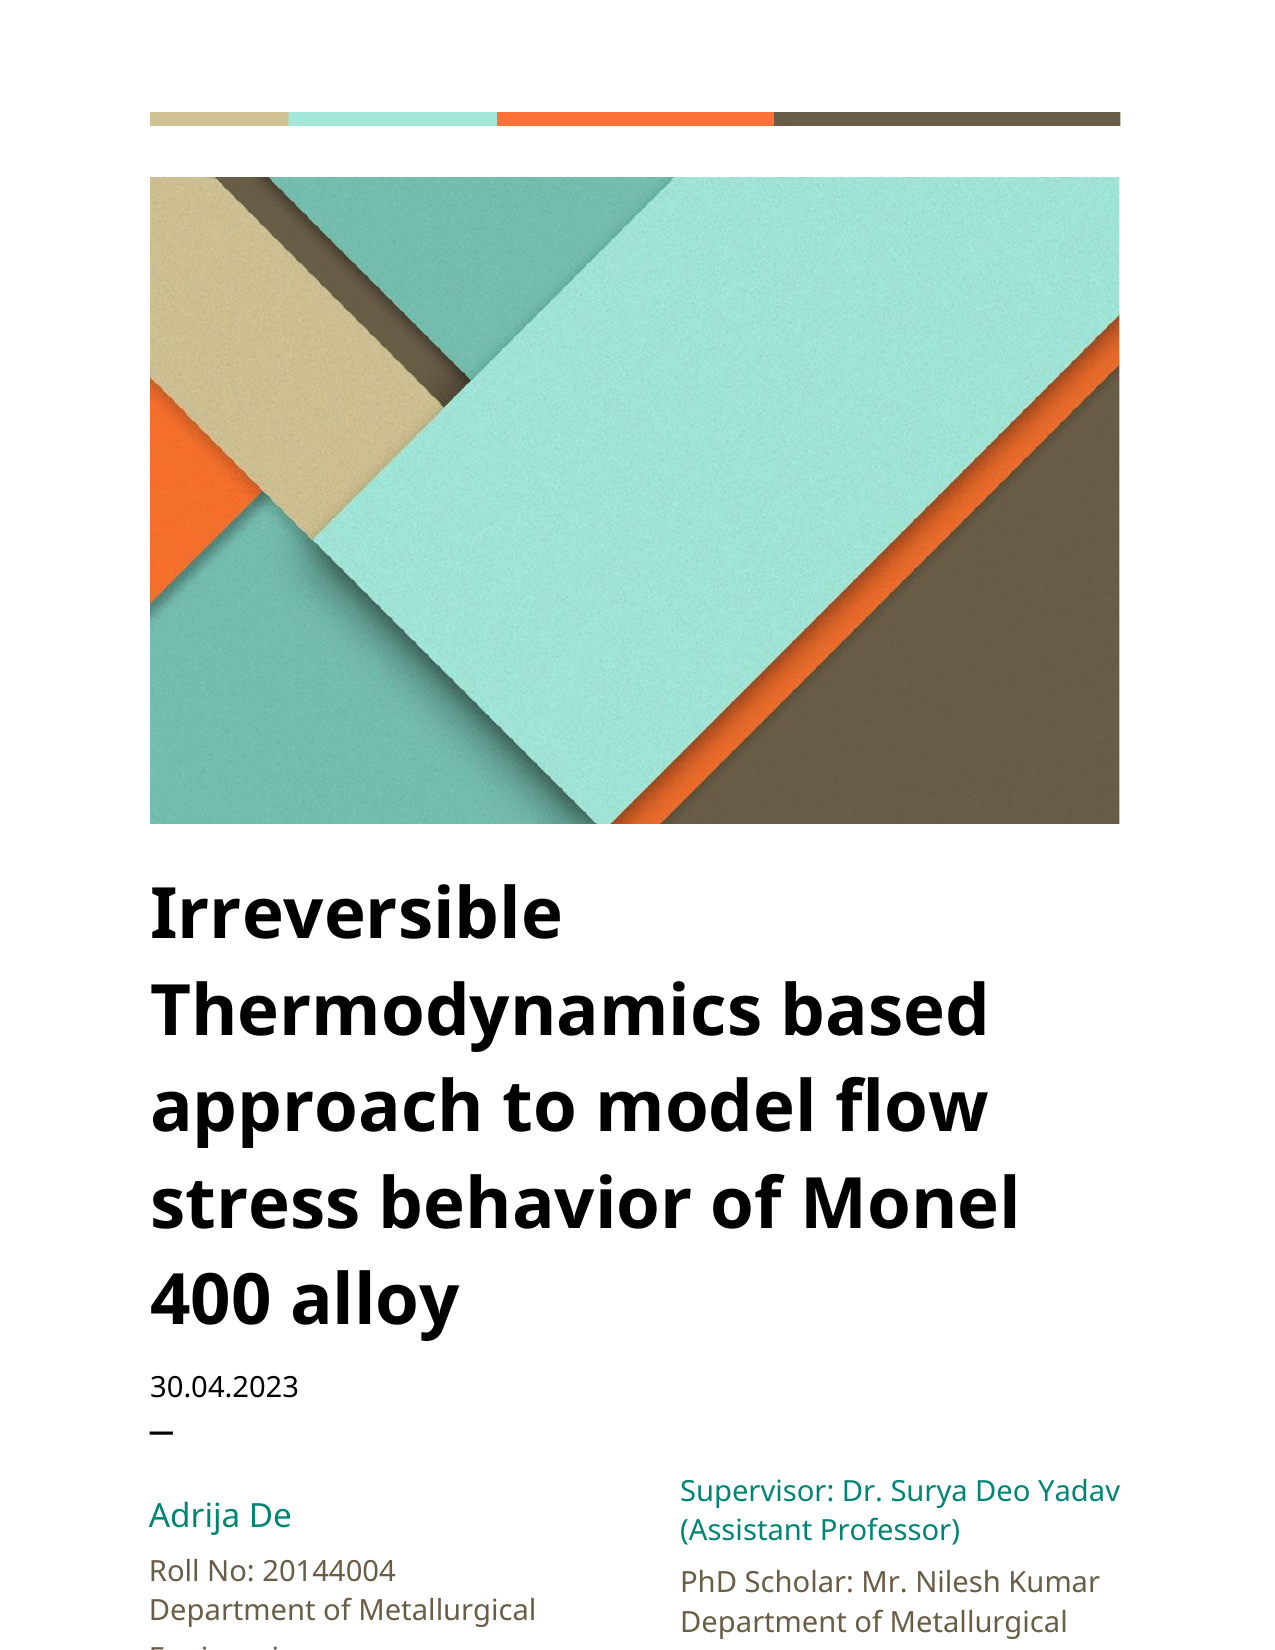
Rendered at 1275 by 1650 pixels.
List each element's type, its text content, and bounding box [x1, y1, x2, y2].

title Irreversible Thermodynamics based approach to model flow stress behavior of Monel 400 alloy [150, 863, 1125, 1345]
picture [150, 112, 1121, 126]
subtitle 30.04.2023 [150, 1366, 1125, 1406]
text ─ [150, 1406, 1125, 1457]
picture [150, 177, 1120, 824]
